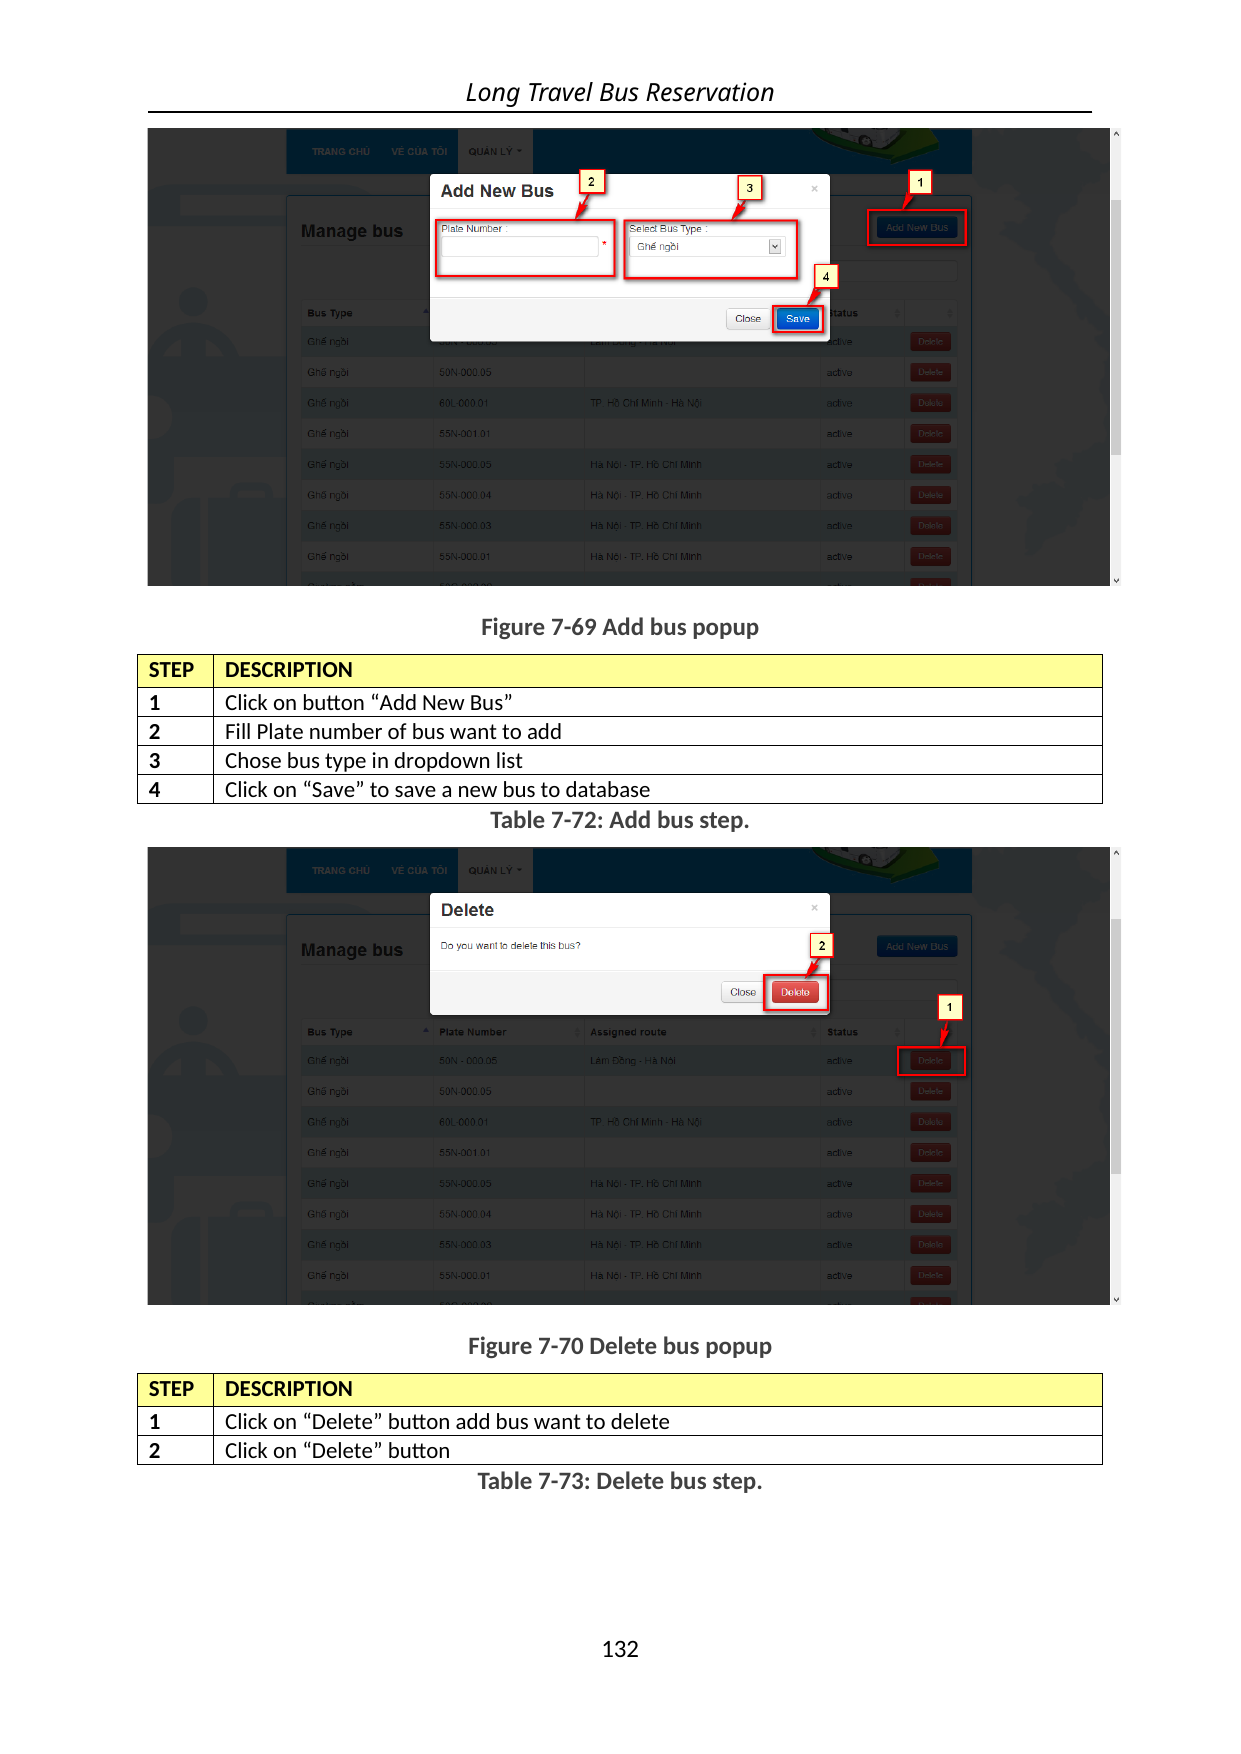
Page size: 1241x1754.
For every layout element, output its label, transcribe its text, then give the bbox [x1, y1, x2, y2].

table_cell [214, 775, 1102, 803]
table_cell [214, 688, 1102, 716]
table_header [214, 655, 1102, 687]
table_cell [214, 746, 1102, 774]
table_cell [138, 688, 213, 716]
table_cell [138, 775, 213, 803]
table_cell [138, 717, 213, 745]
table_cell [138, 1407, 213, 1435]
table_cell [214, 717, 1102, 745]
picture [147, 847, 1122, 1305]
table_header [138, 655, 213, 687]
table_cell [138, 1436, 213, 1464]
picture [147, 128, 1122, 586]
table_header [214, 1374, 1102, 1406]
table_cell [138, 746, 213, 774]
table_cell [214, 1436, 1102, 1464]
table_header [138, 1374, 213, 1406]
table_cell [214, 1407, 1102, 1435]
